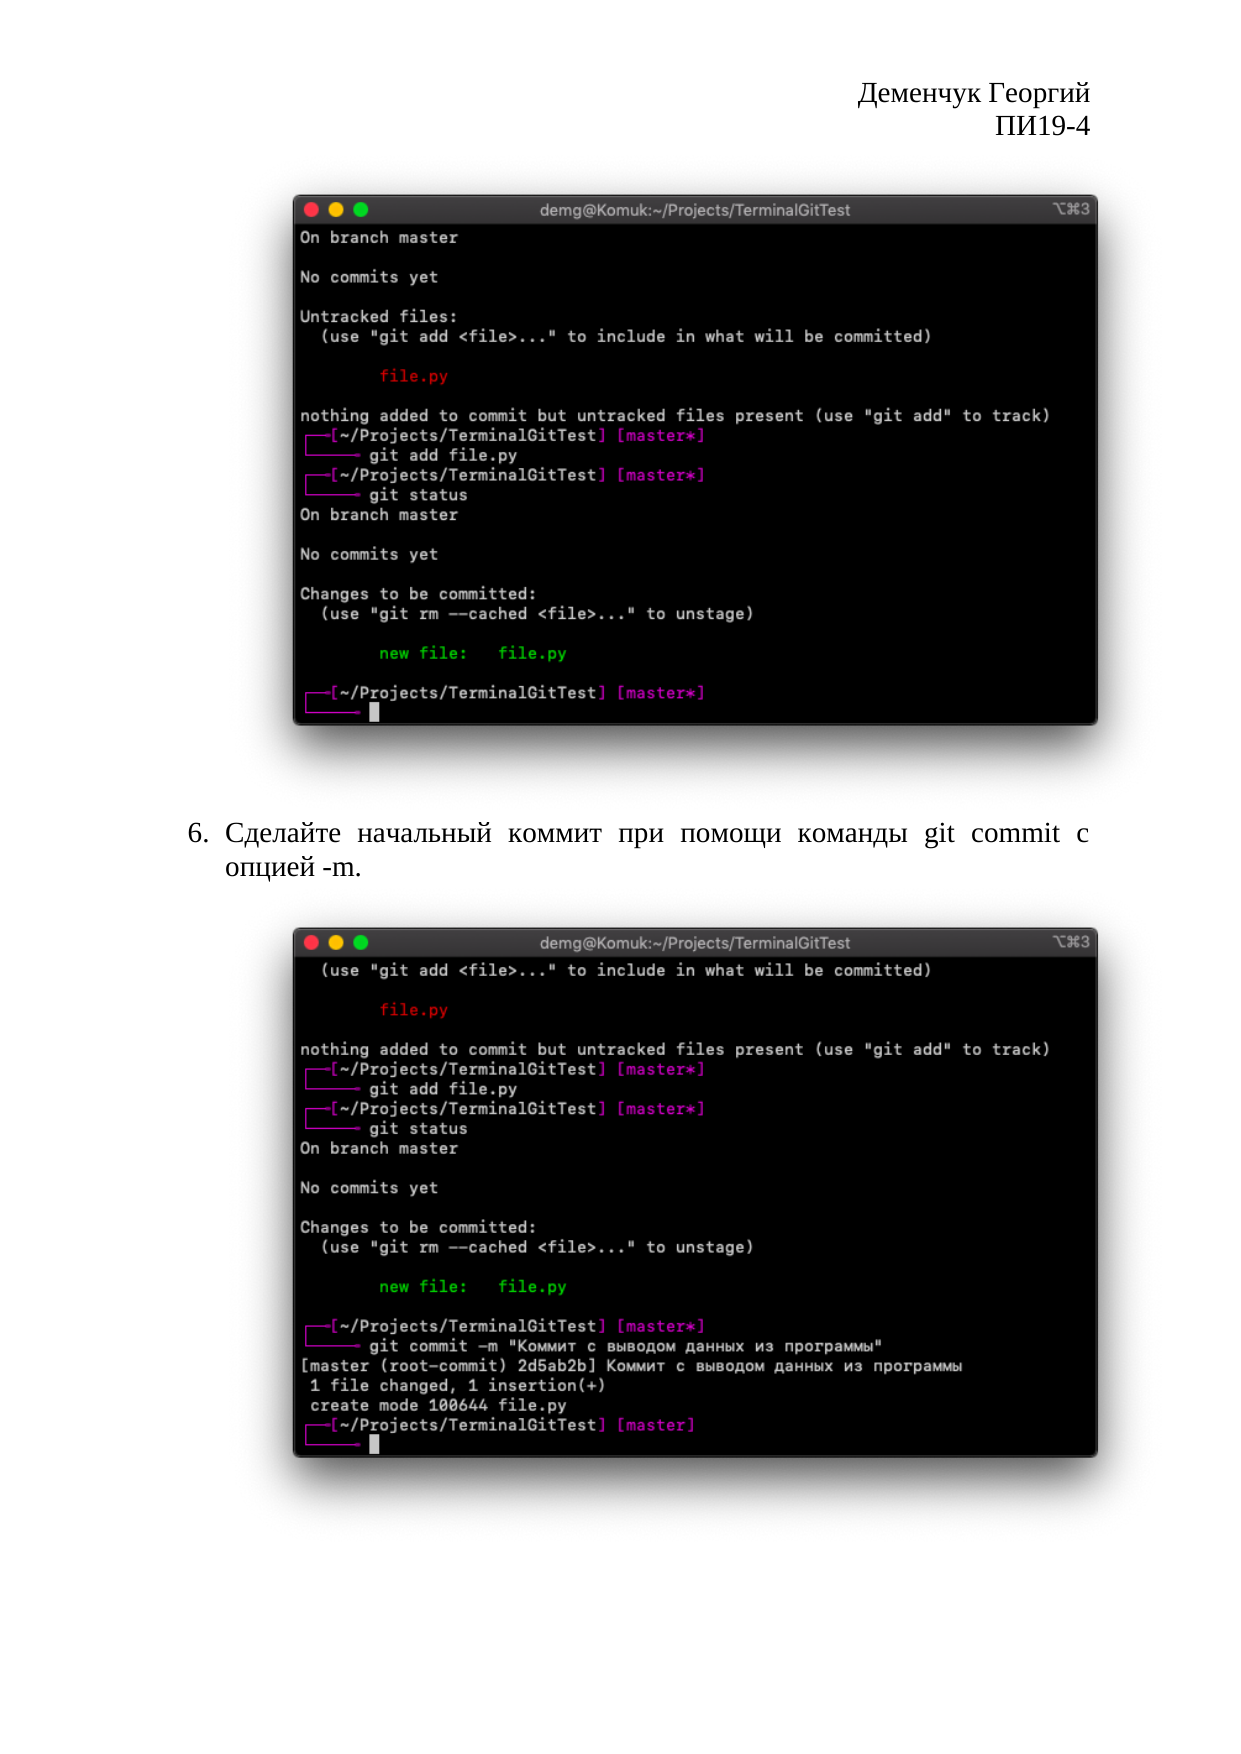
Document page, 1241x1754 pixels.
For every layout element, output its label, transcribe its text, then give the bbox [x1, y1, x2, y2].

picture [225, 882, 1166, 1548]
picture [225, 150, 1166, 816]
list Сделайте начальный коммит при помощи команды git commit с опцией -m. [187, 815, 1090, 882]
